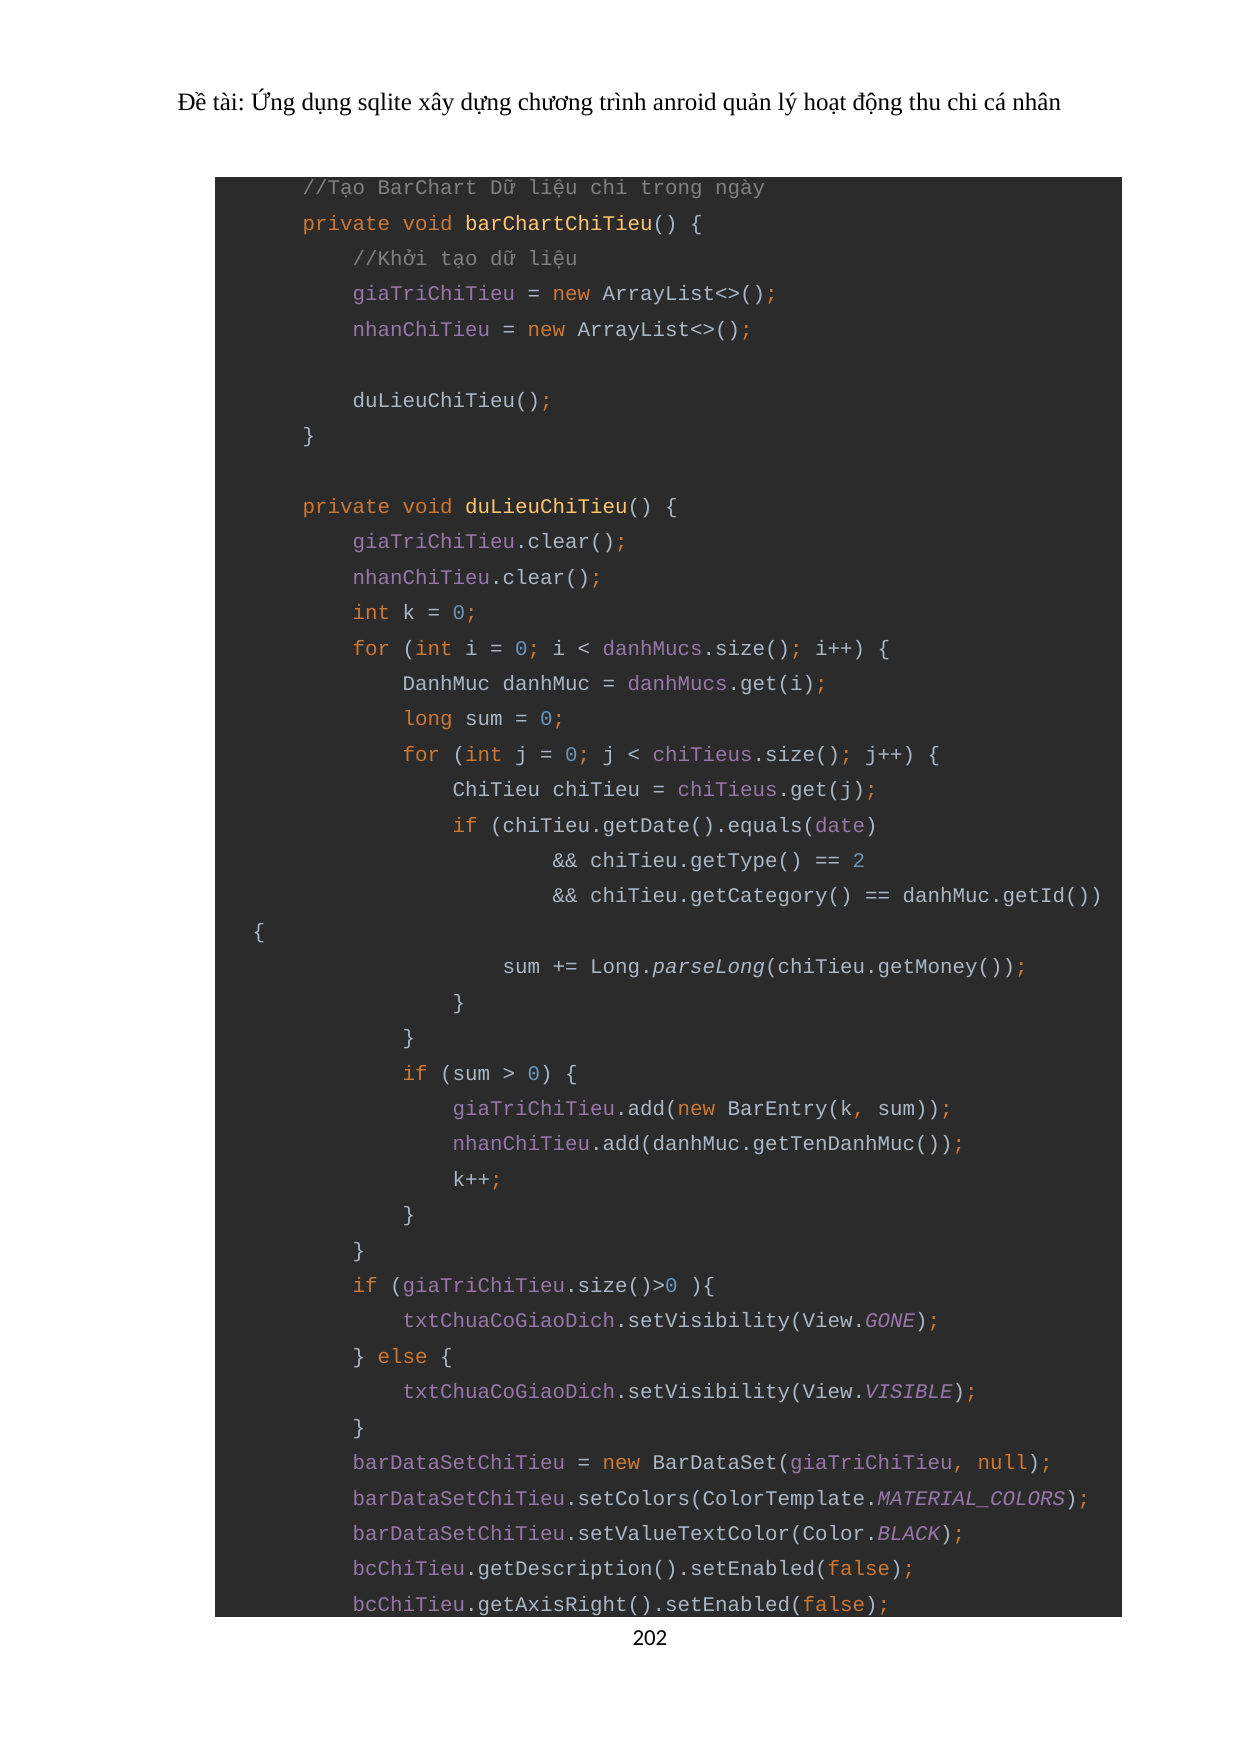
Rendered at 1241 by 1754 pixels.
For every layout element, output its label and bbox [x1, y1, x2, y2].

list [215, 177, 1122, 1617]
